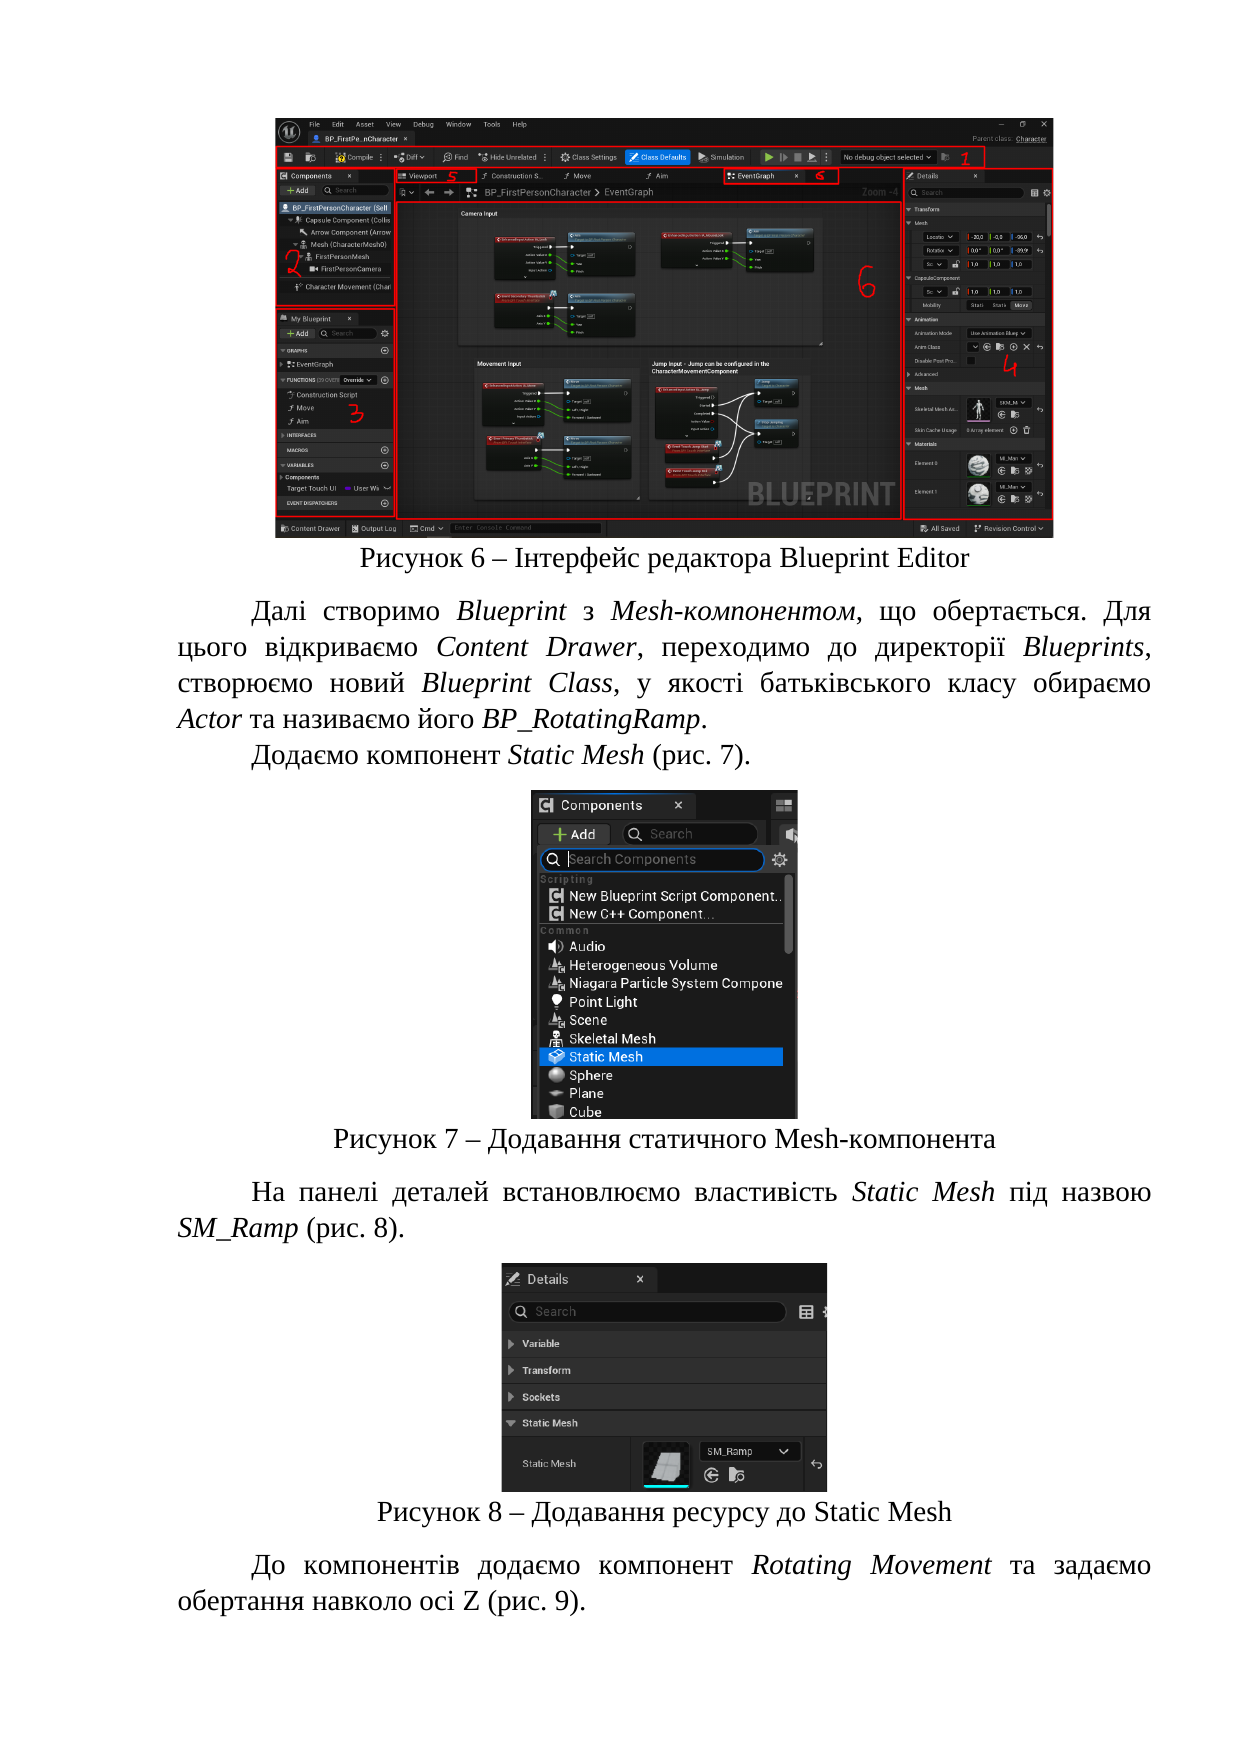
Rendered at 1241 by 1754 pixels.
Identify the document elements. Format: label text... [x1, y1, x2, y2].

text Додаємо компонент Static Mesh (рис. 7). [177, 737, 1152, 771]
picture [531, 790, 798, 1119]
text Далі створимо Blueprint з Mesh-компонентом, що обертається. Для цього відкриваємо Content Drawer, переходимо до директорії Blueprints, створюємо новий Blueprint Class, у якості батьківського класу обираємо Actor та називаємо його BP_RotatingRamp. [177, 593, 1152, 735]
text На панелі деталей встановлюємо властивість Static Mesh під назвою SM_Ramp (рис. 8). [177, 1174, 1152, 1244]
text До компонентів додаємо компонент Rotating Movement та задаємо обертання навколо осі Z (рис. 9). [177, 1547, 1152, 1616]
picture [275, 118, 1054, 538]
picture [501, 1263, 828, 1492]
text Рисунок 7 – Додавання статичного Mesh-компонента [177, 790, 1152, 1155]
